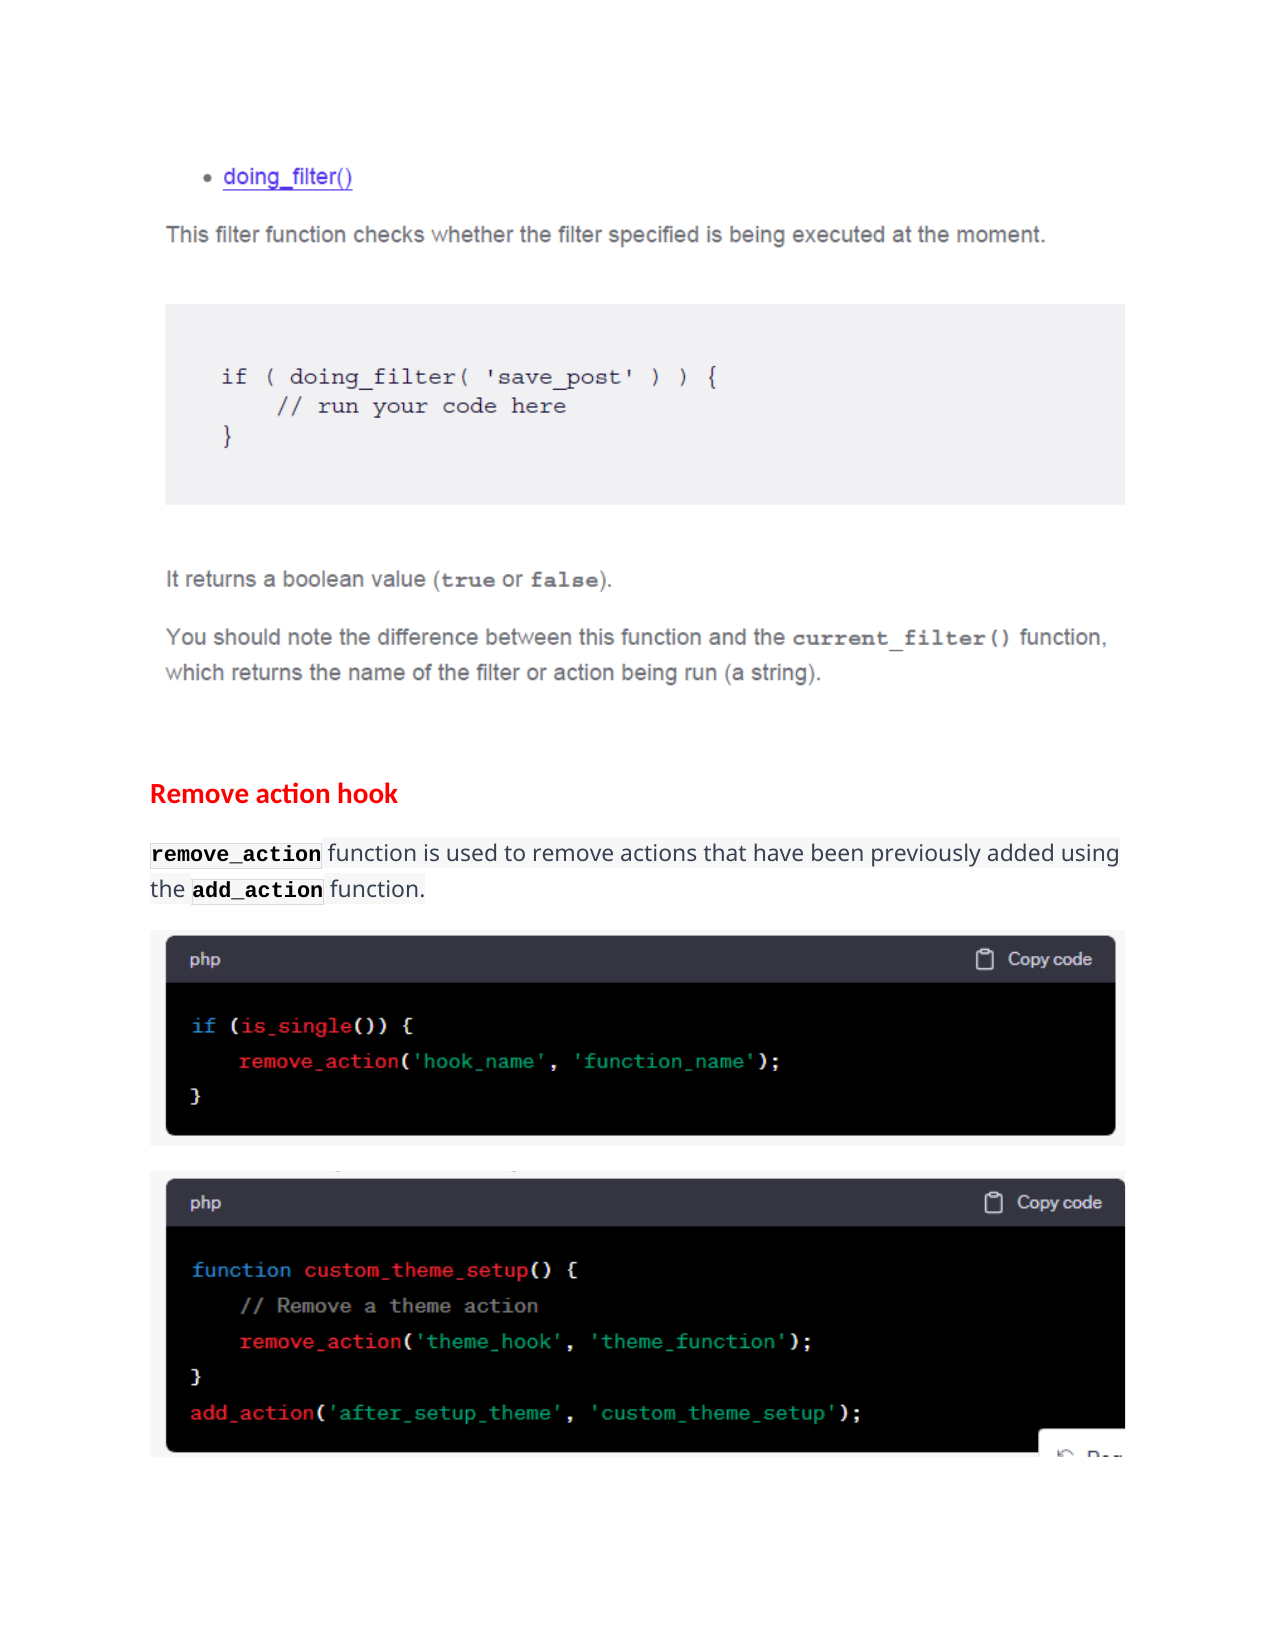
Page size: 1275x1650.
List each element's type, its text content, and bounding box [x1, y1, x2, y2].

text Remove action hook [150, 775, 1125, 811]
picture [150, 150, 1125, 698]
picture [150, 1171, 1125, 1457]
text remove_action function is used to remove actions that have been previously added using the add_action function. [150, 837, 1125, 905]
picture [150, 930, 1125, 1146]
